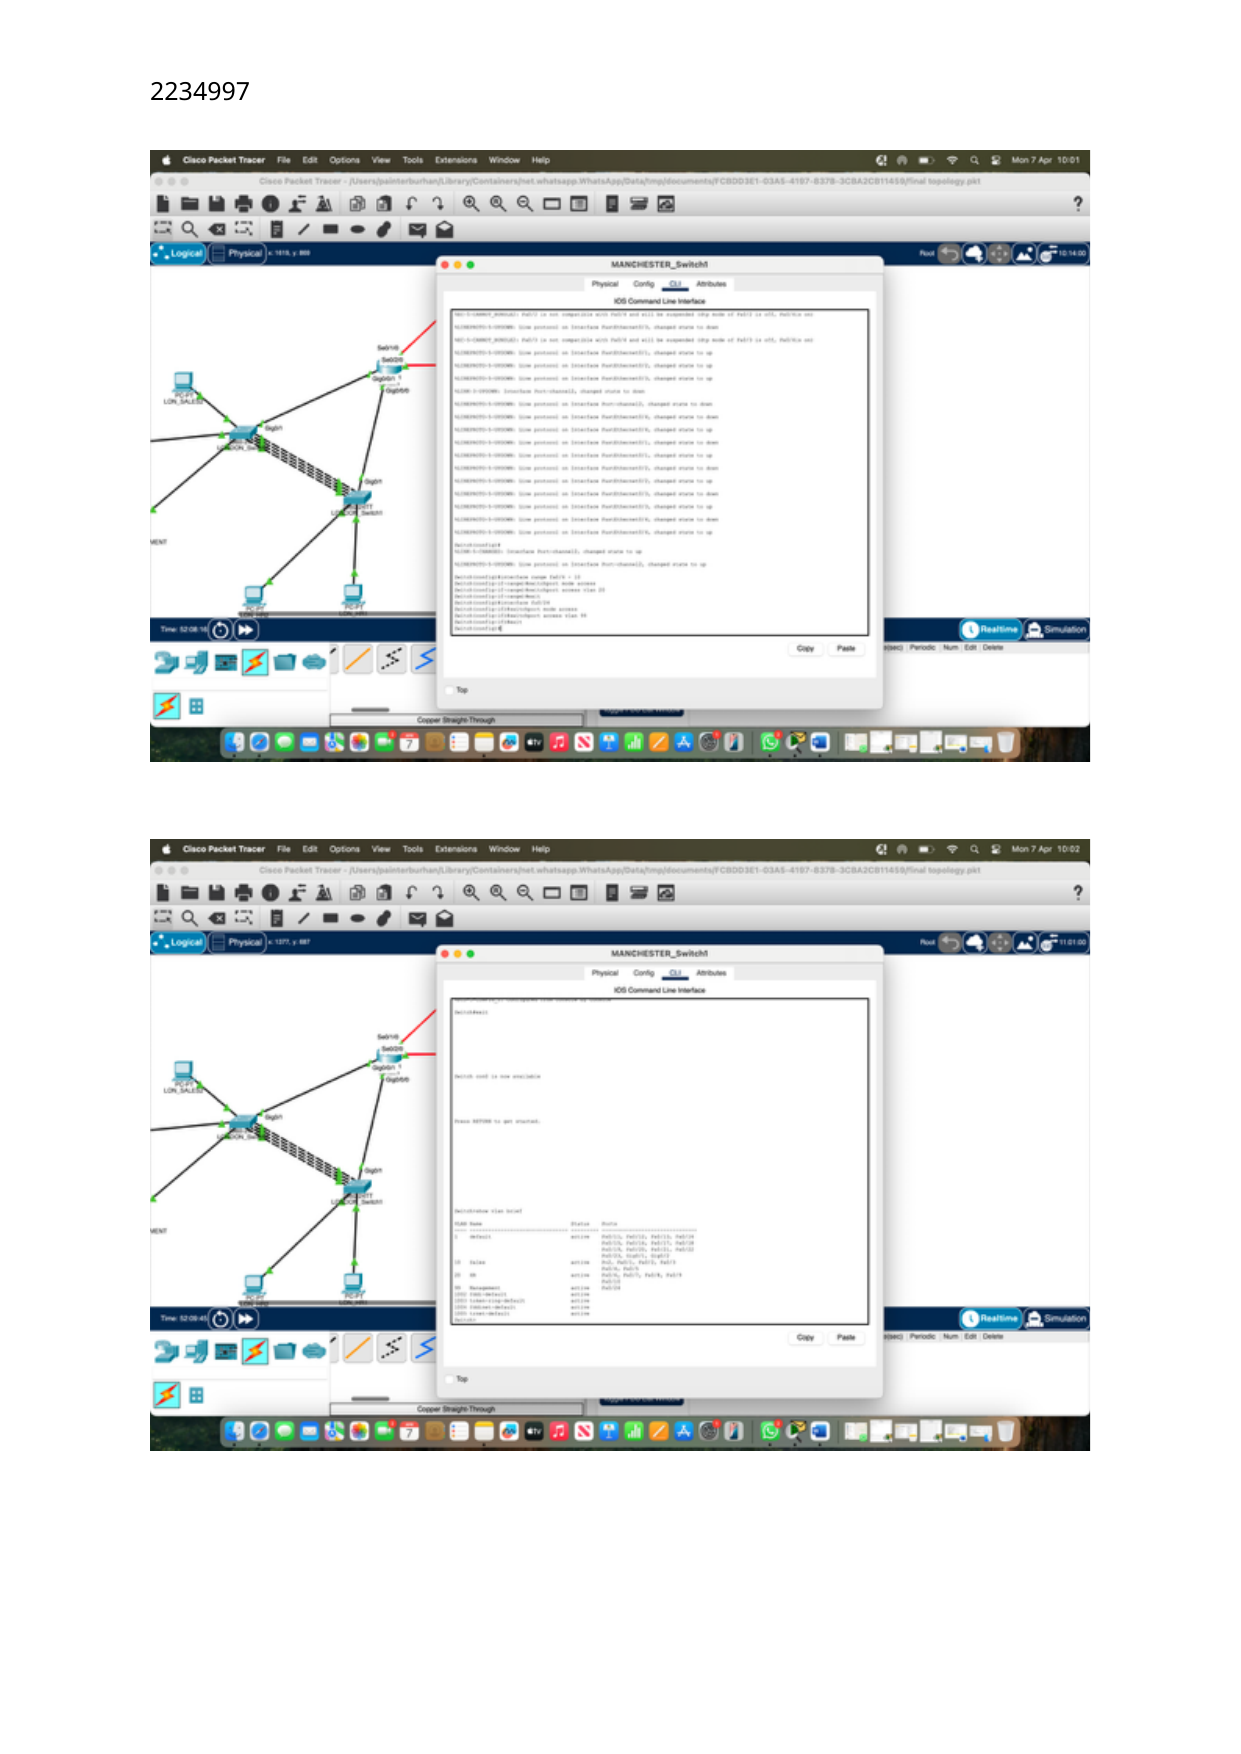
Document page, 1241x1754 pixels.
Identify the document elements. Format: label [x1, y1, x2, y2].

picture [150, 839, 1091, 1451]
picture [150, 150, 1091, 762]
